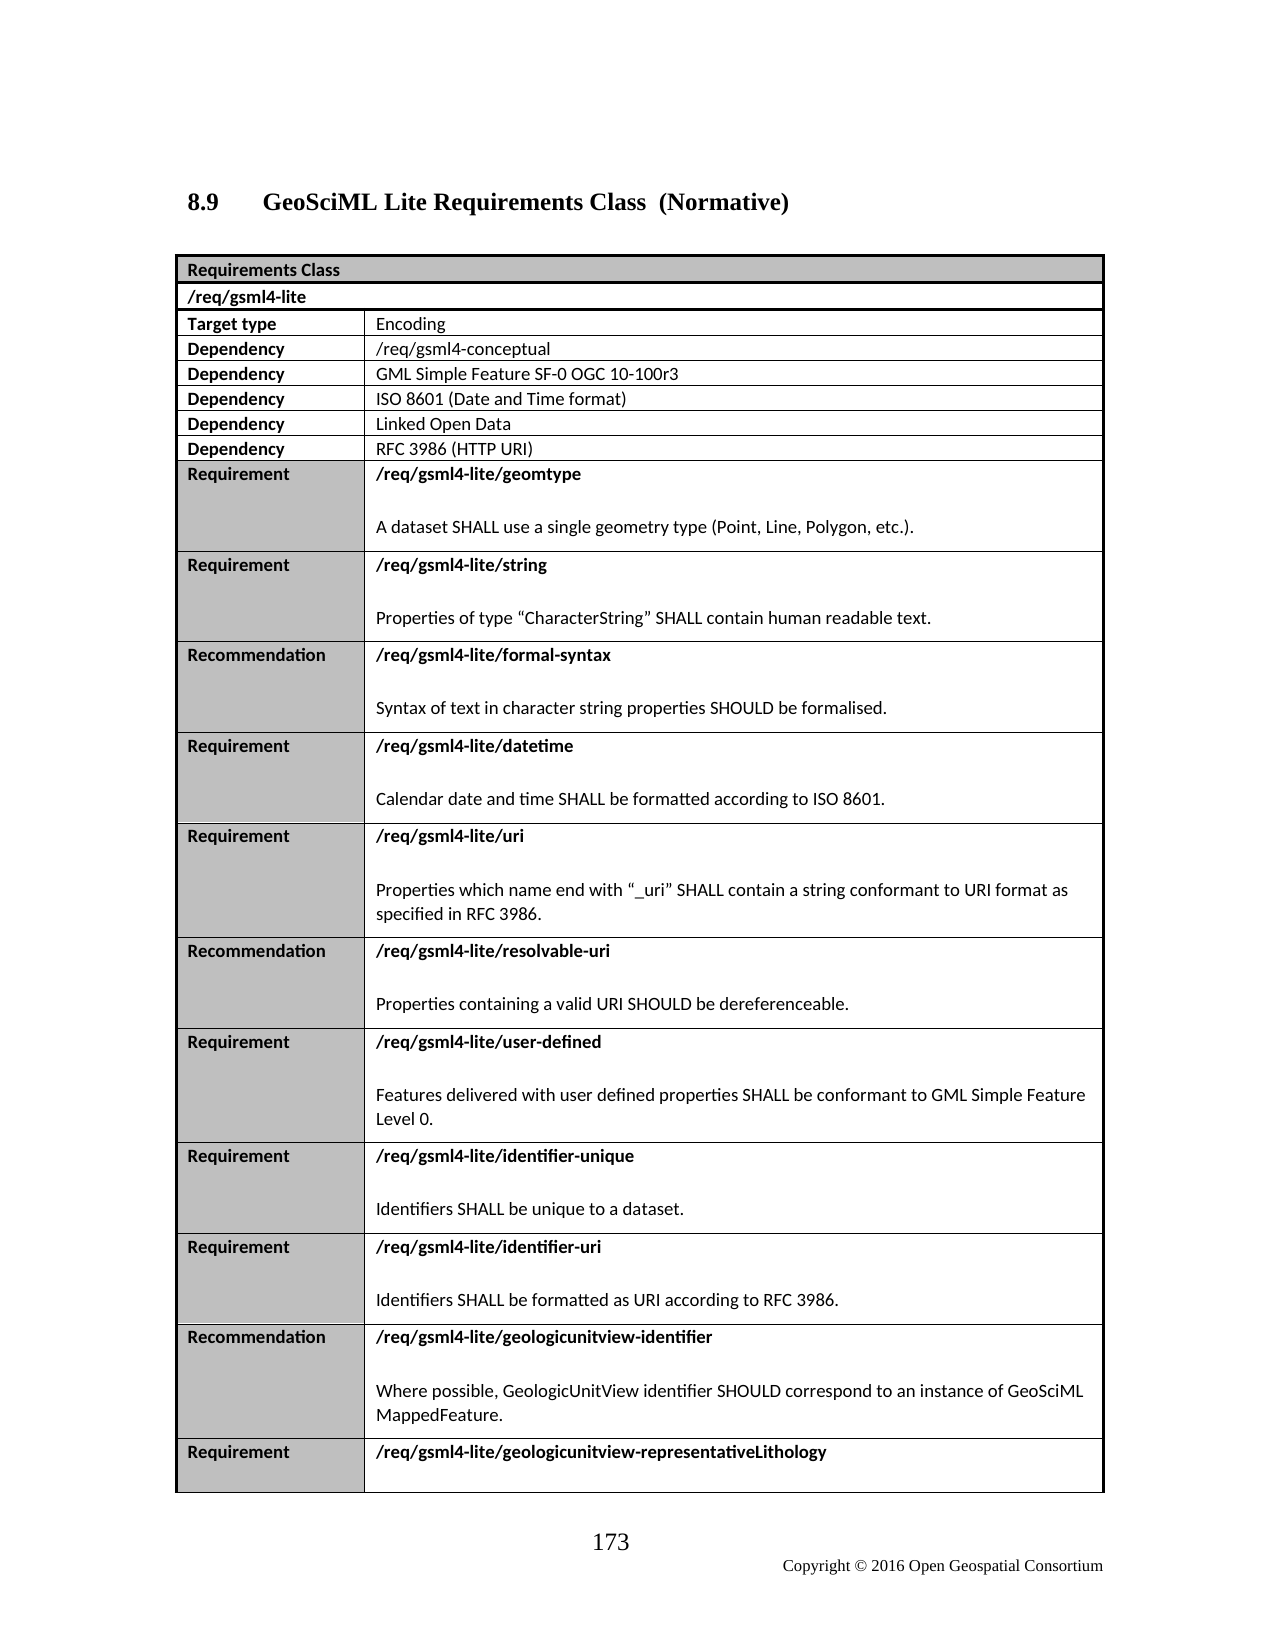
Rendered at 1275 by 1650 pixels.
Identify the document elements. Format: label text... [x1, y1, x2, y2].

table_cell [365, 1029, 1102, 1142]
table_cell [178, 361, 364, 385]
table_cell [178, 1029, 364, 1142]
table_header Requirements Class [178, 257, 1102, 281]
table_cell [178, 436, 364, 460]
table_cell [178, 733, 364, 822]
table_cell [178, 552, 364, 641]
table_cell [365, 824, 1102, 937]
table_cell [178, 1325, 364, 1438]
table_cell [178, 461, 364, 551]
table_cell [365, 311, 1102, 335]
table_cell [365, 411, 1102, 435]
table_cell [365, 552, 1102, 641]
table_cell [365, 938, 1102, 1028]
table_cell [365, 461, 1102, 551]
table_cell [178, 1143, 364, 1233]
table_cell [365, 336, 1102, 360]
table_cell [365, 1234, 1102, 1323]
subtitle GeoSciML Lite Requirements Class (Normative) [187, 187, 1034, 216]
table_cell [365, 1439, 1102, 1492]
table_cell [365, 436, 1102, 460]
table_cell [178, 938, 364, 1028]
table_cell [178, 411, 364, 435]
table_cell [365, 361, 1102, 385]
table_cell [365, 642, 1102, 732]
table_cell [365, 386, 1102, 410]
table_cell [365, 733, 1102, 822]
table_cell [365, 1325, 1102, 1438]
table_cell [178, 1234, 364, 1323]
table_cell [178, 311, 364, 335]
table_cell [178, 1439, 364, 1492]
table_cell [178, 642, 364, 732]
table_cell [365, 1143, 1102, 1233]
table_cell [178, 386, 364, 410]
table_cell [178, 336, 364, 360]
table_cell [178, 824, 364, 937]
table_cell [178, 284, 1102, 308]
